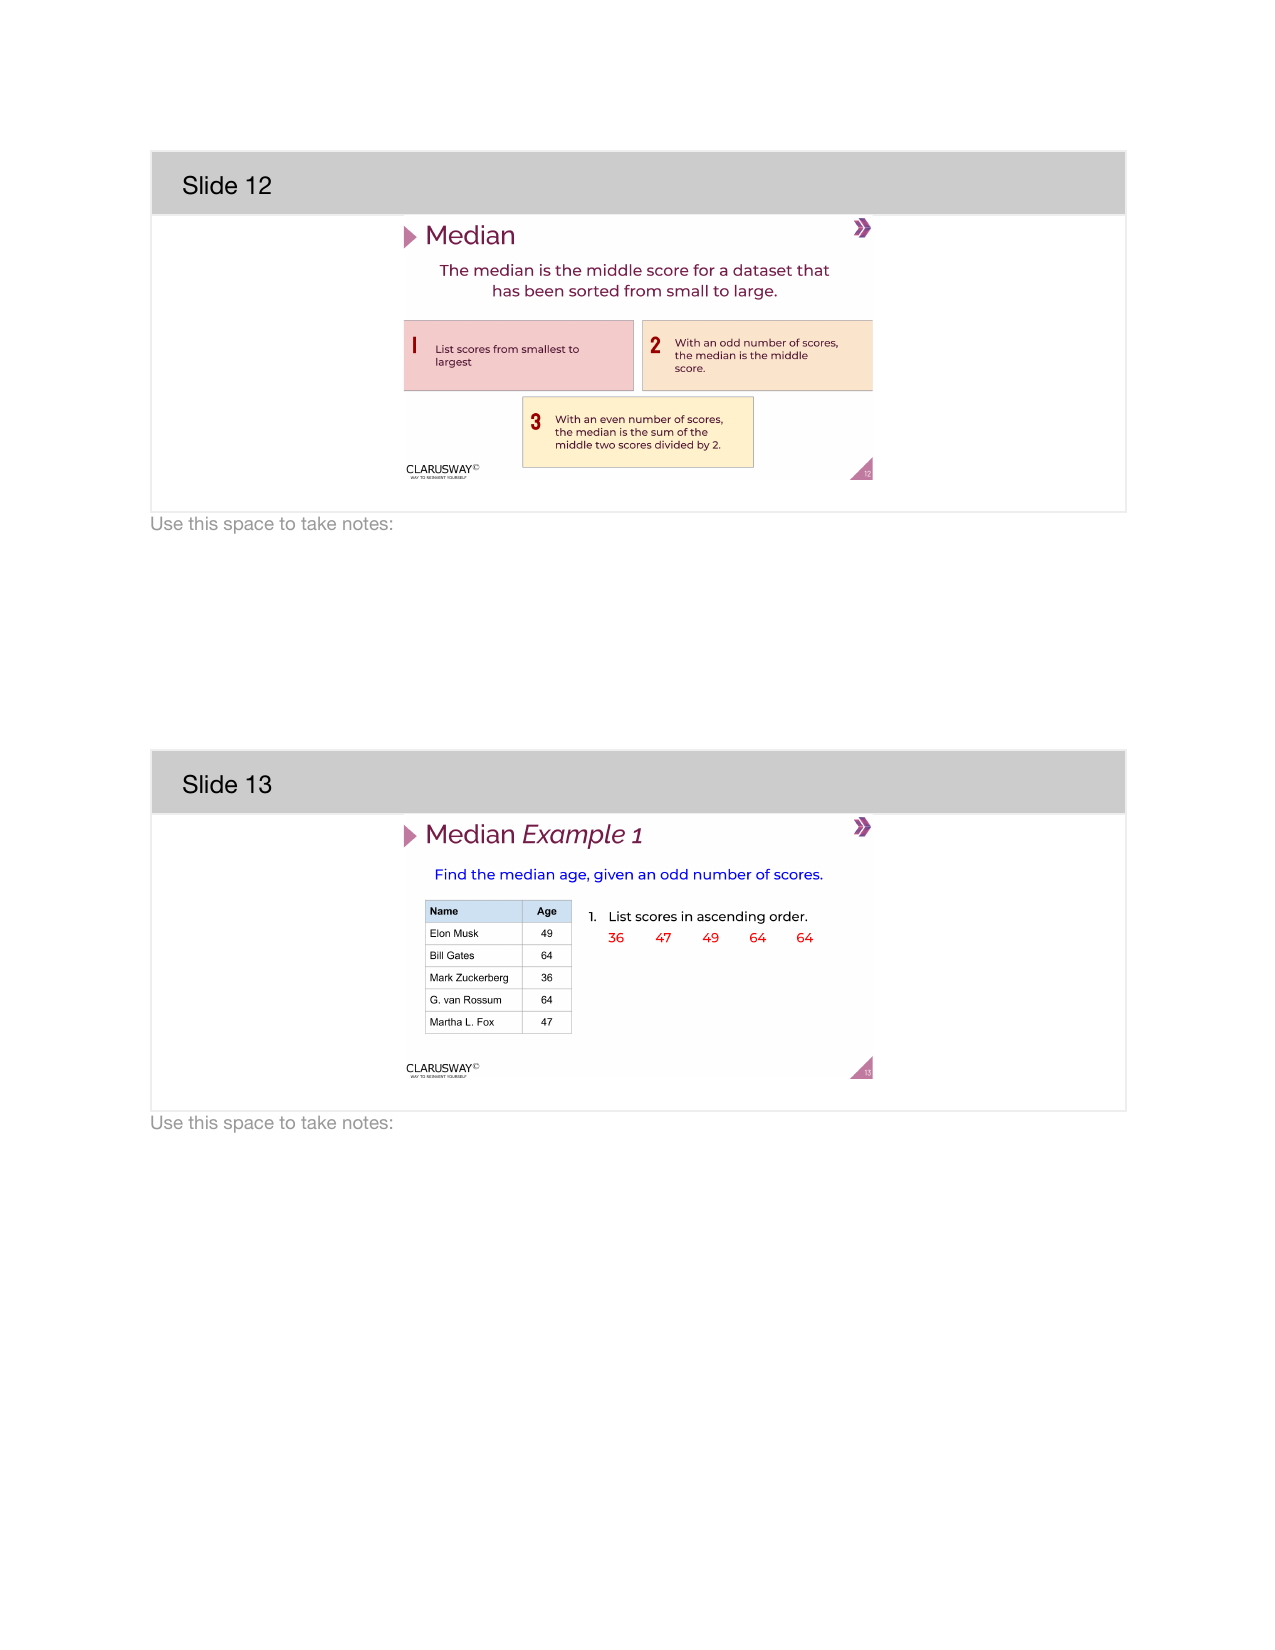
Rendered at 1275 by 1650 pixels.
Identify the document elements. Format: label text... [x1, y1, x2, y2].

table_cell [152, 815, 1125, 1110]
text Use this space to take notes: [150, 513, 1125, 536]
text Use this space to take notes: [150, 1112, 1125, 1135]
picture [403, 814, 873, 1079]
table_cell [152, 216, 1125, 511]
picture [403, 215, 873, 480]
table_header Slide 12 [152, 152, 1125, 214]
table_header Slide 13 [152, 751, 1125, 813]
